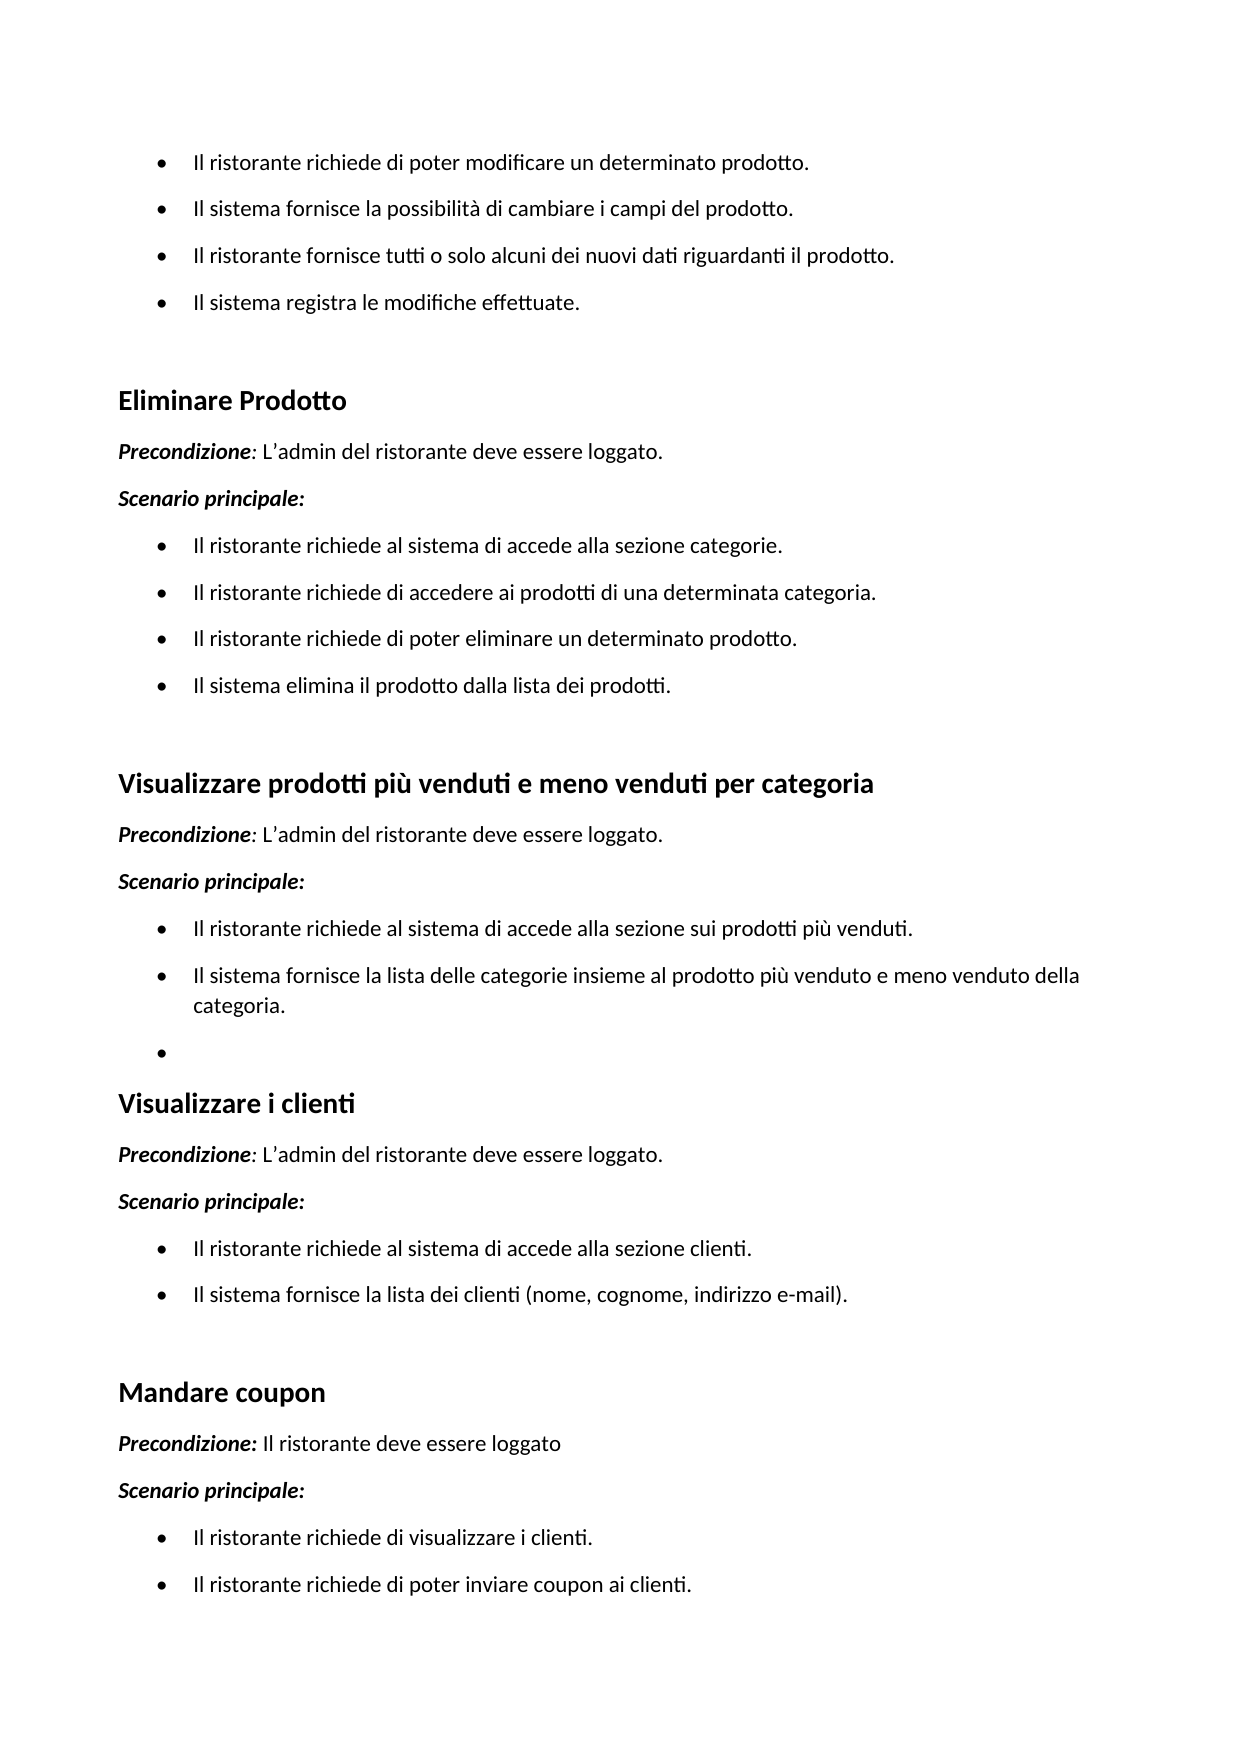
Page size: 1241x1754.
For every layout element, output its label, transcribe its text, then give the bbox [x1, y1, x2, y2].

list Il ristorante richiede di poter inviare coupon ai clienti. [156, 1570, 1122, 1598]
list Il sistema fornisce la lista dei clienti (nome, cognome, indirizzo e-mail). [156, 1281, 1122, 1309]
text Scenario principale: [118, 1187, 1122, 1215]
list Il ristorante richiede al sistema di accede alla sezione categorie. [156, 531, 1122, 559]
list Il ristorante richiede di poter modificare un determinato prodotto. [156, 148, 1122, 176]
list Il sistema elimina il prodotto dalla lista dei prodotti. [156, 671, 1122, 699]
text Precondizione: L’admin del ristorante deve essere loggato. [118, 1140, 1122, 1168]
text Precondizione: L’admin del ristorante deve essere loggato. [118, 437, 1122, 465]
text Eliminare Prodotto [118, 382, 1122, 418]
list Il sistema fornisce la lista delle categorie insieme al prodotto più venduto e meno venduto della categoria. [156, 961, 1122, 1019]
list Il sistema registra le modifiche effettuate. [156, 288, 1122, 316]
text Visualizzare prodotti più venduti e meno venduti per categoria [118, 765, 1122, 801]
list Il ristorante richiede di poter eliminare un determinato prodotto. [156, 624, 1122, 653]
list Il ristorante fornisce tutti o solo alcuni dei nuovi dati riguardanti il prodotto. [156, 241, 1122, 269]
list Il ristorante richiede di visualizzare i clienti. [156, 1523, 1122, 1551]
text Scenario principale: [118, 484, 1122, 512]
list Il ristorante richiede di accedere ai prodotti di una determinata categoria. [156, 578, 1122, 606]
list Il sistema fornisce la possibilità di cambiare i campi del prodotto. [156, 194, 1122, 222]
text Scenario principale: [118, 1476, 1122, 1504]
list Il ristorante richiede al sistema di accede alla sezione clienti. [156, 1234, 1122, 1262]
text Scenario principale: [118, 867, 1122, 895]
text Visualizzare i clienti [118, 1085, 1122, 1121]
text Precondizione: L’admin del ristorante deve essere loggato. [118, 820, 1122, 848]
list Il ristorante richiede al sistema di accede alla sezione sui prodotti più venduti. [156, 914, 1122, 942]
text Mandare coupon [118, 1374, 1122, 1410]
text Precondizione: Il ristorante deve essere loggato [118, 1429, 1122, 1457]
